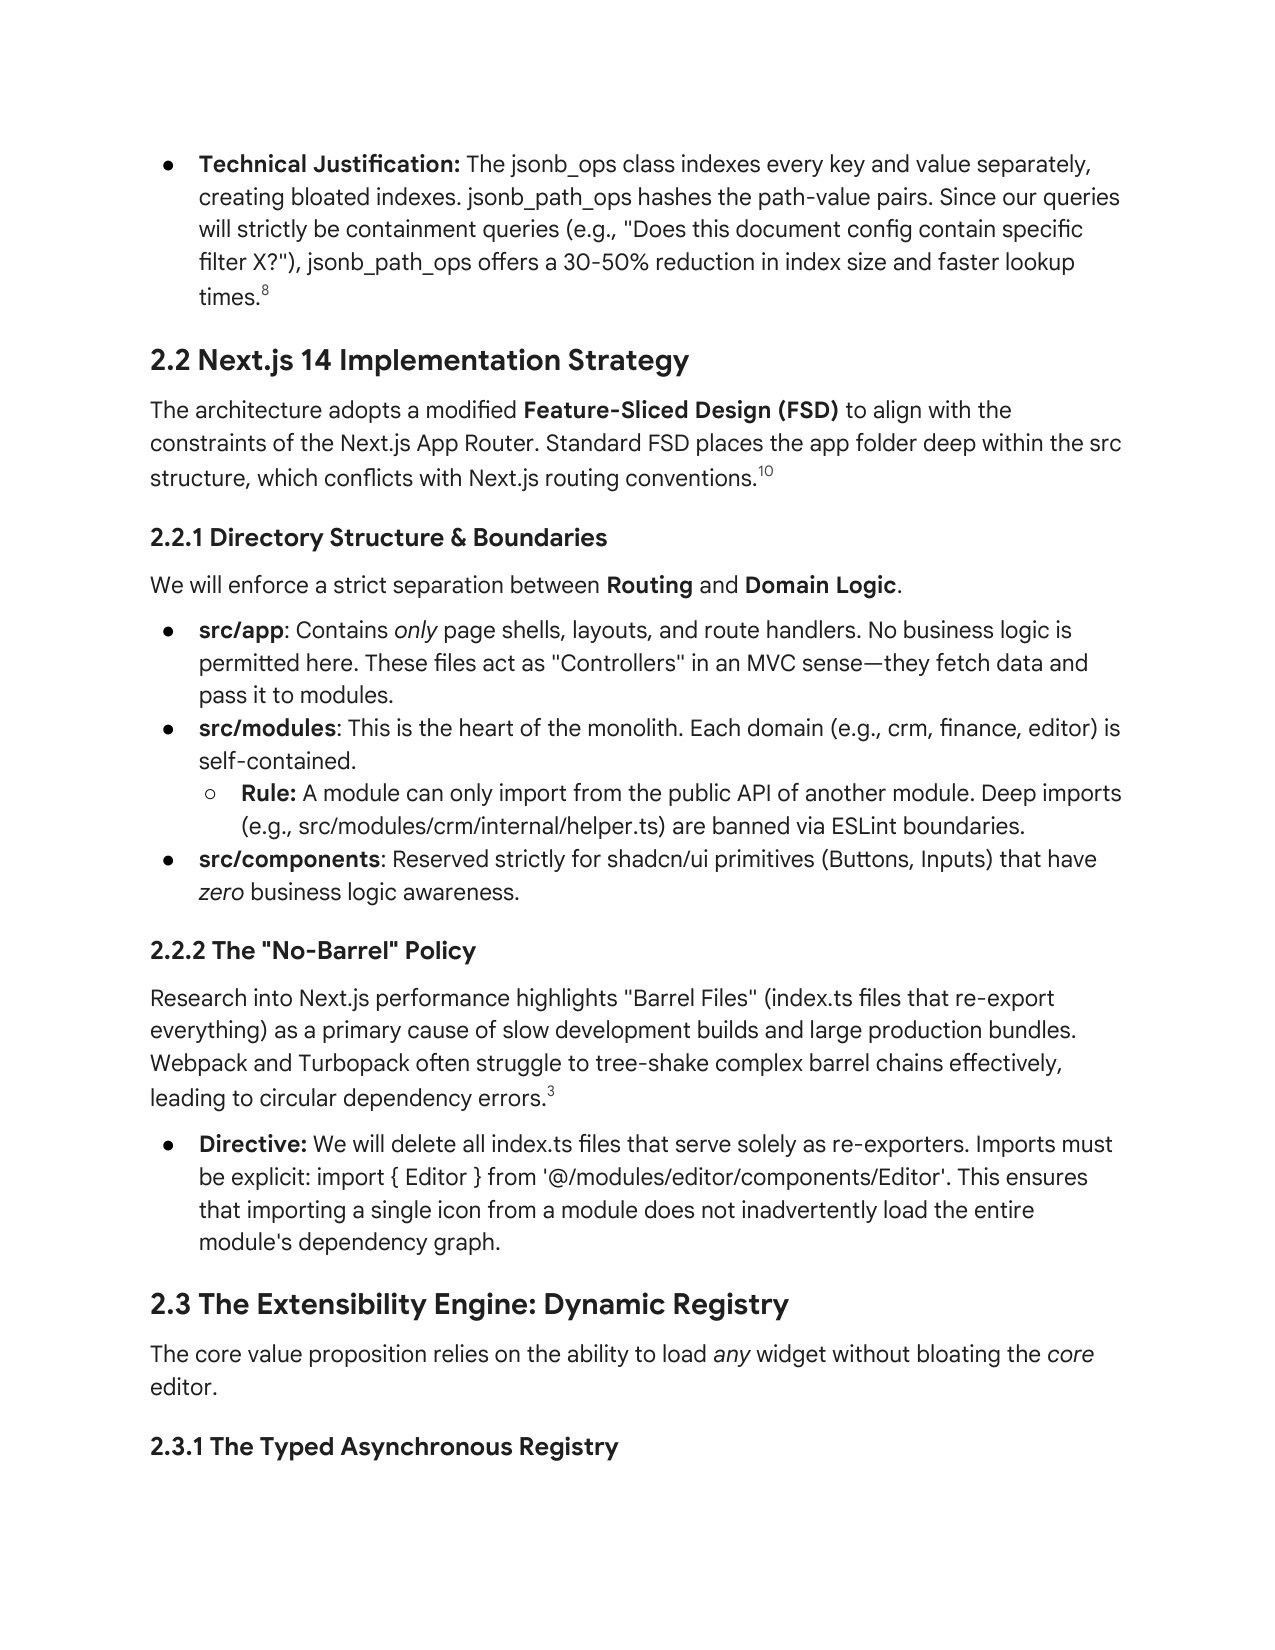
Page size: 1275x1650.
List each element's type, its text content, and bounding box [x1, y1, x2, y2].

text We will enforce a strict separation between Routing and Domain Logic. [150, 571, 1125, 600]
subtitle 2.3 The Extensibility Engine: Dynamic Registry [150, 1286, 1125, 1323]
subtitle 2.2 Next.js 14 Implementation Strategy [150, 342, 1125, 378]
text The core value proposition relies on the ability to load any widget without bloating the core editor. [150, 1341, 1125, 1402]
subtitle 2.2.2 The "No-Barrel" Policy [150, 936, 1125, 967]
text The architecture adopts a modified Feature-Sliced Design (FSD) to align with the constraints of the Next.js App Router. Standard FSD places the app folder deep within the src structure, which conflicts with Next.js routing conventions.10 [150, 396, 1125, 493]
list Technical Justification: The jsonb_ops class indexes every key and value separately, creating bloated indexes. jsonb_path_ops hashes the path-value pairs. Since our queries will strictly be containment queries (e.g., "Does this document config contain specific filter X?"), jsonb_path_ops offers a 30-50% reduction in index size and faster lookup times.8 [161, 150, 1125, 313]
subtitle 2.3.1 The Typed Asynchronous Registry [150, 1431, 1125, 1462]
list src/app: Contains only page shells, layouts, and route handlers. No business logic is permitted here. These files act as "Controllers" in an MVC sense—they fetch data and pass it to modules. [161, 616, 1125, 710]
list Rule: A module can only import from the public API of another module. Deep imports (e.g., src/modules/crm/internal/helper.ts) are banned via ESLint boundaries. [203, 780, 1125, 841]
subtitle 2.2.1 Directory Structure & Boundaries [150, 523, 1125, 554]
text Research into Next.js performance highlights "Barrel Files" (index.ts files that re-export everything) as a primary cause of slow development builds and large production bundles. Webpack and Turbopack often struggle to tree-shake complex barrel chains effectively, leading to circular dependency errors.3 [150, 984, 1125, 1114]
list Directive: We will delete all index.ts files that serve solely as re-exporters. Imports must be explicit: import { Editor } from '@/modules/editor/components/Editor'. This ensures that importing a single icon from a module does not inadvertently load the entire module's dependency graph. [161, 1131, 1125, 1257]
list src/components: Reserved strictly for shadcn/ui primitives (Buttons, Inputs) that have zero business logic awareness. [161, 845, 1125, 907]
list src/modules: This is the heart of the monolith. Each domain (e.g., crm, finance, editor) is self-contained. [161, 714, 1125, 776]
